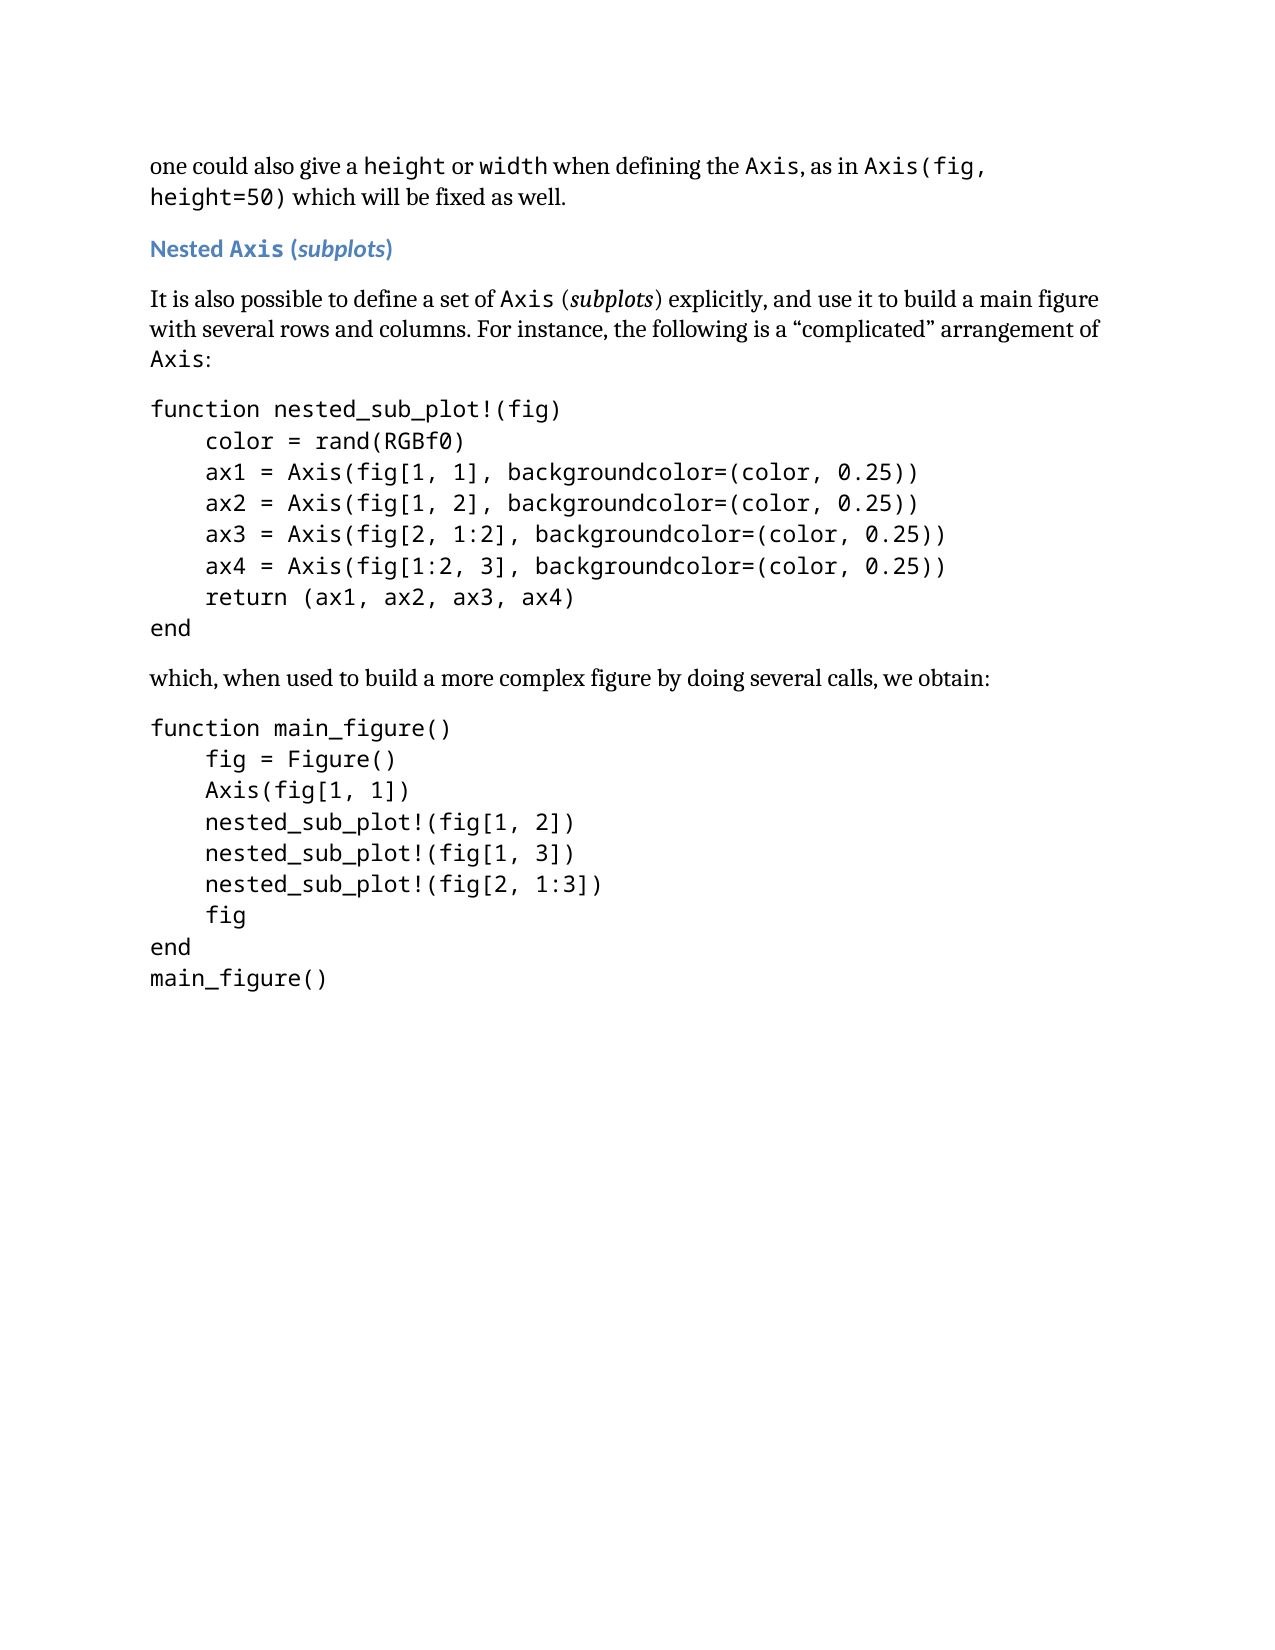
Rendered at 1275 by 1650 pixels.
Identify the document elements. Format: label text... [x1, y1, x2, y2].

text function main_figure() fig = Figure() Axis(fig[1, 1]) nested_sub_plot!(fig[1, 2]) nested_sub_plot!(fig[1, 3]) nested_sub_plot!(fig[2, 1:3]) fig end main_figure() [150, 712, 1125, 993]
text It is also possible to define a set of Axis (subplots) explicitly, and use it to build a main figure with several rows and columns. For instance, the following is a “complicated” arrangement of Axis: [150, 283, 1125, 374]
text which, when used to build a more complex figure by doing several calls, we obtain: [150, 664, 1125, 693]
text function nested_sub_plot!(fig) color = rand(RGBf0) ax1 = Axis(fig[1, 1], backgroundcolor=(color, 0.25)) ax2 = Axis(fig[1, 2], backgroundcolor=(color, 0.25)) ax3 = Axis(fig[2, 1:2], backgroundcolor=(color, 0.25)) ax4 = Axis(fig[1:2, 3], backgroundcolor=(color, 0.25)) return (ax1, ax2, ax3, ax4) end [150, 393, 1125, 643]
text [150, 150, 1125, 212]
subtitle Nested Axis (subplots) [150, 233, 1125, 264]
